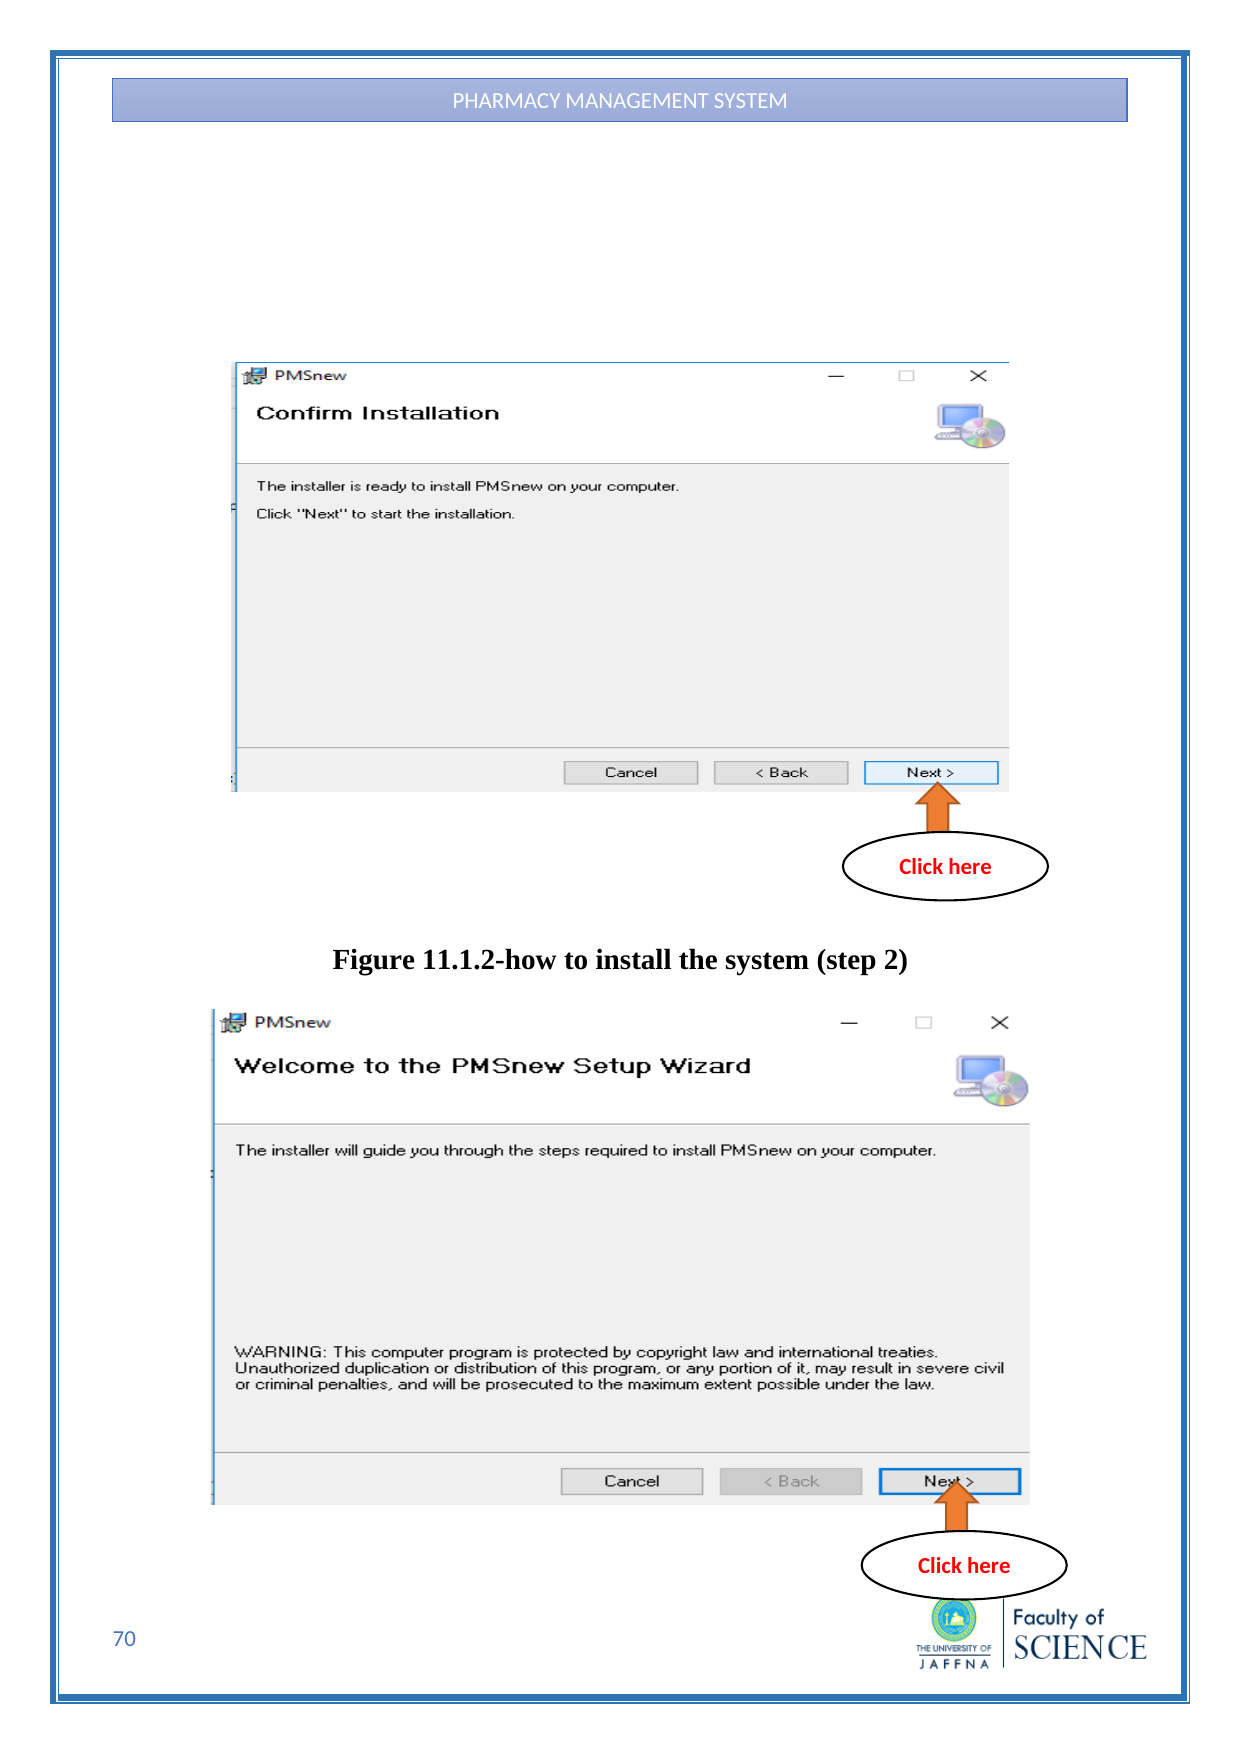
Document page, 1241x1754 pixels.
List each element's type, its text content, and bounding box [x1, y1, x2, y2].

picture [231, 362, 1010, 792]
picture [210, 1009, 1030, 1505]
text Figure 11.1.2-how to install the system (step 2) [112, 942, 1128, 976]
picture [879, 1589, 1181, 1674]
